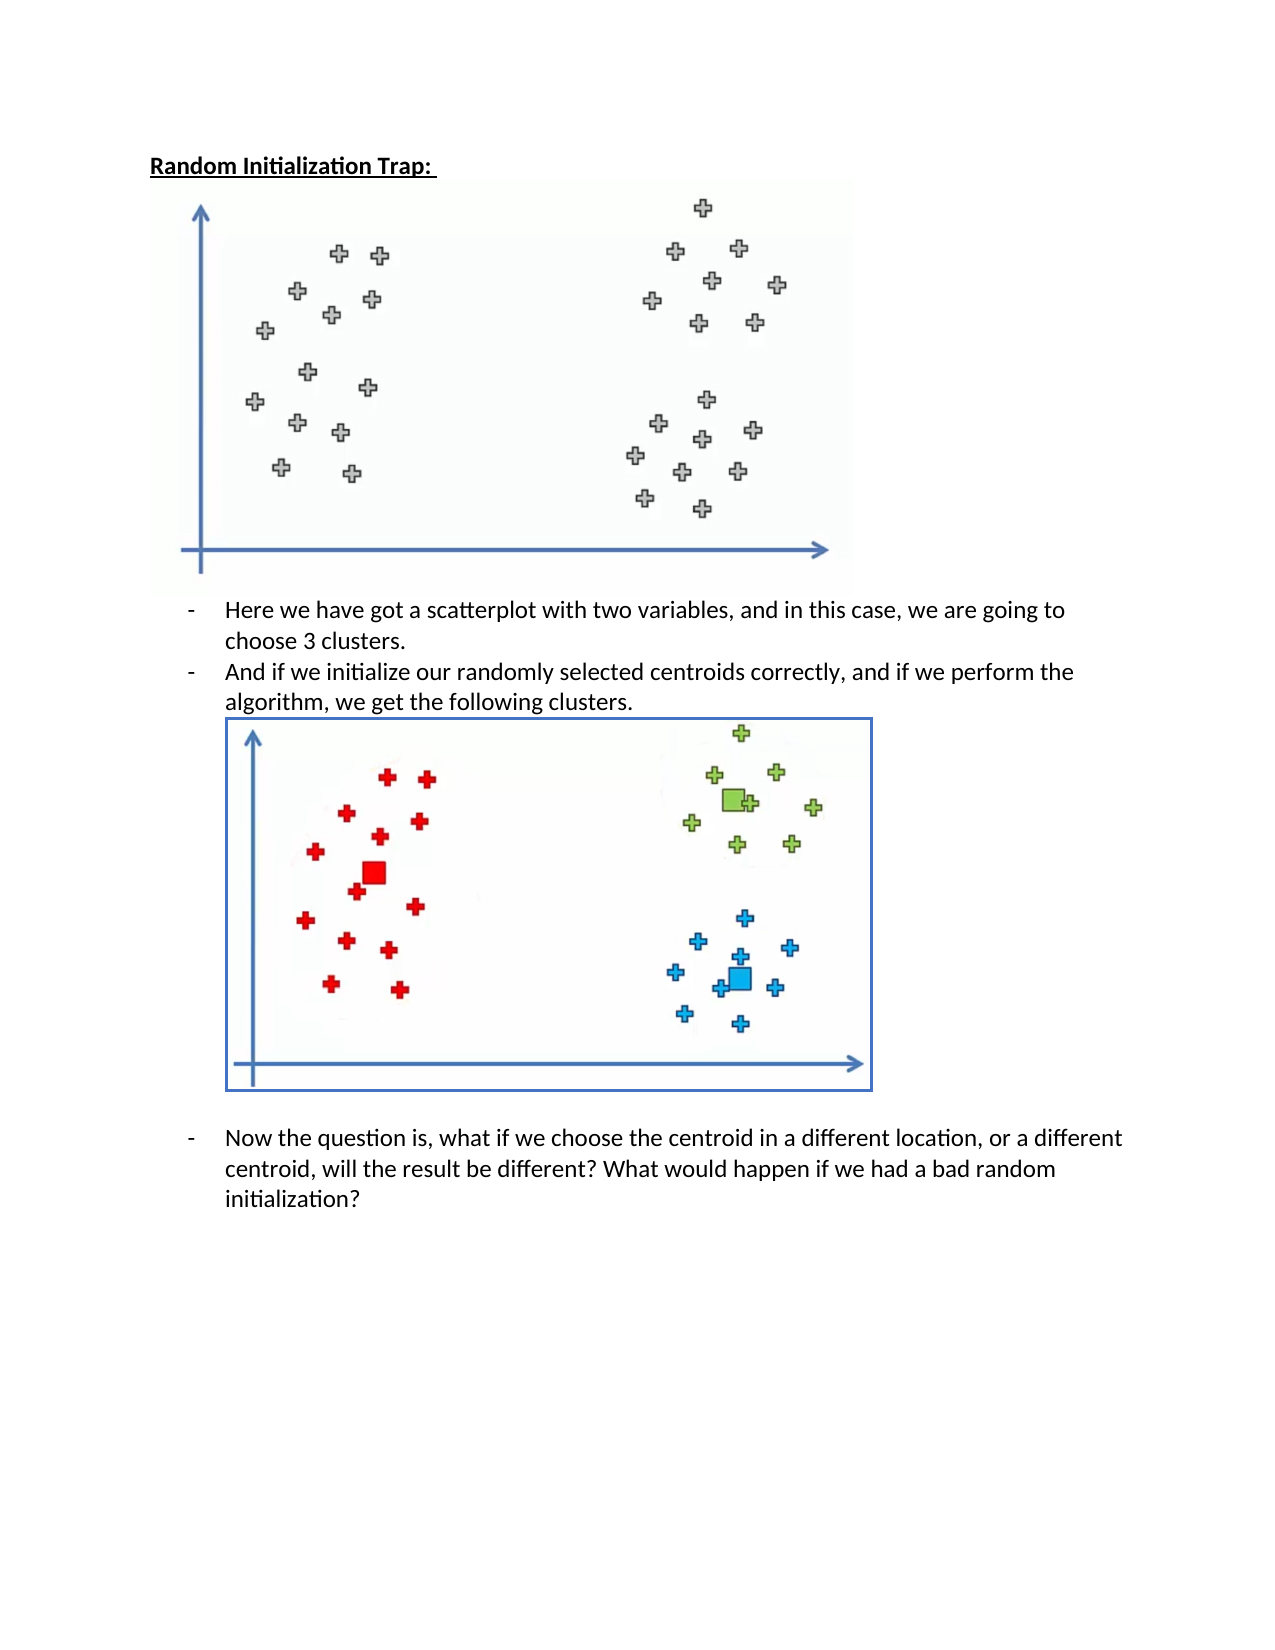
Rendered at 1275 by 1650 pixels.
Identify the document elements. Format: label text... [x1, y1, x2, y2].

list And if we initialize our randomly selected centroids correctly, and if we perform the algorithm, we get the following clusters. [187, 656, 1125, 717]
text Random Initialization Trap: [150, 150, 1125, 181]
list Now the question is, what if we choose the centroid in a different location, or a different centroid, will the result be different? What would happen if we had a bad random initialization? [187, 1123, 1125, 1214]
picture [228, 720, 870, 1089]
list Here we have got a scatterplot with two variables, and in this case, we are going to choose 3 clusters. [187, 594, 1125, 656]
picture [150, 180, 854, 595]
